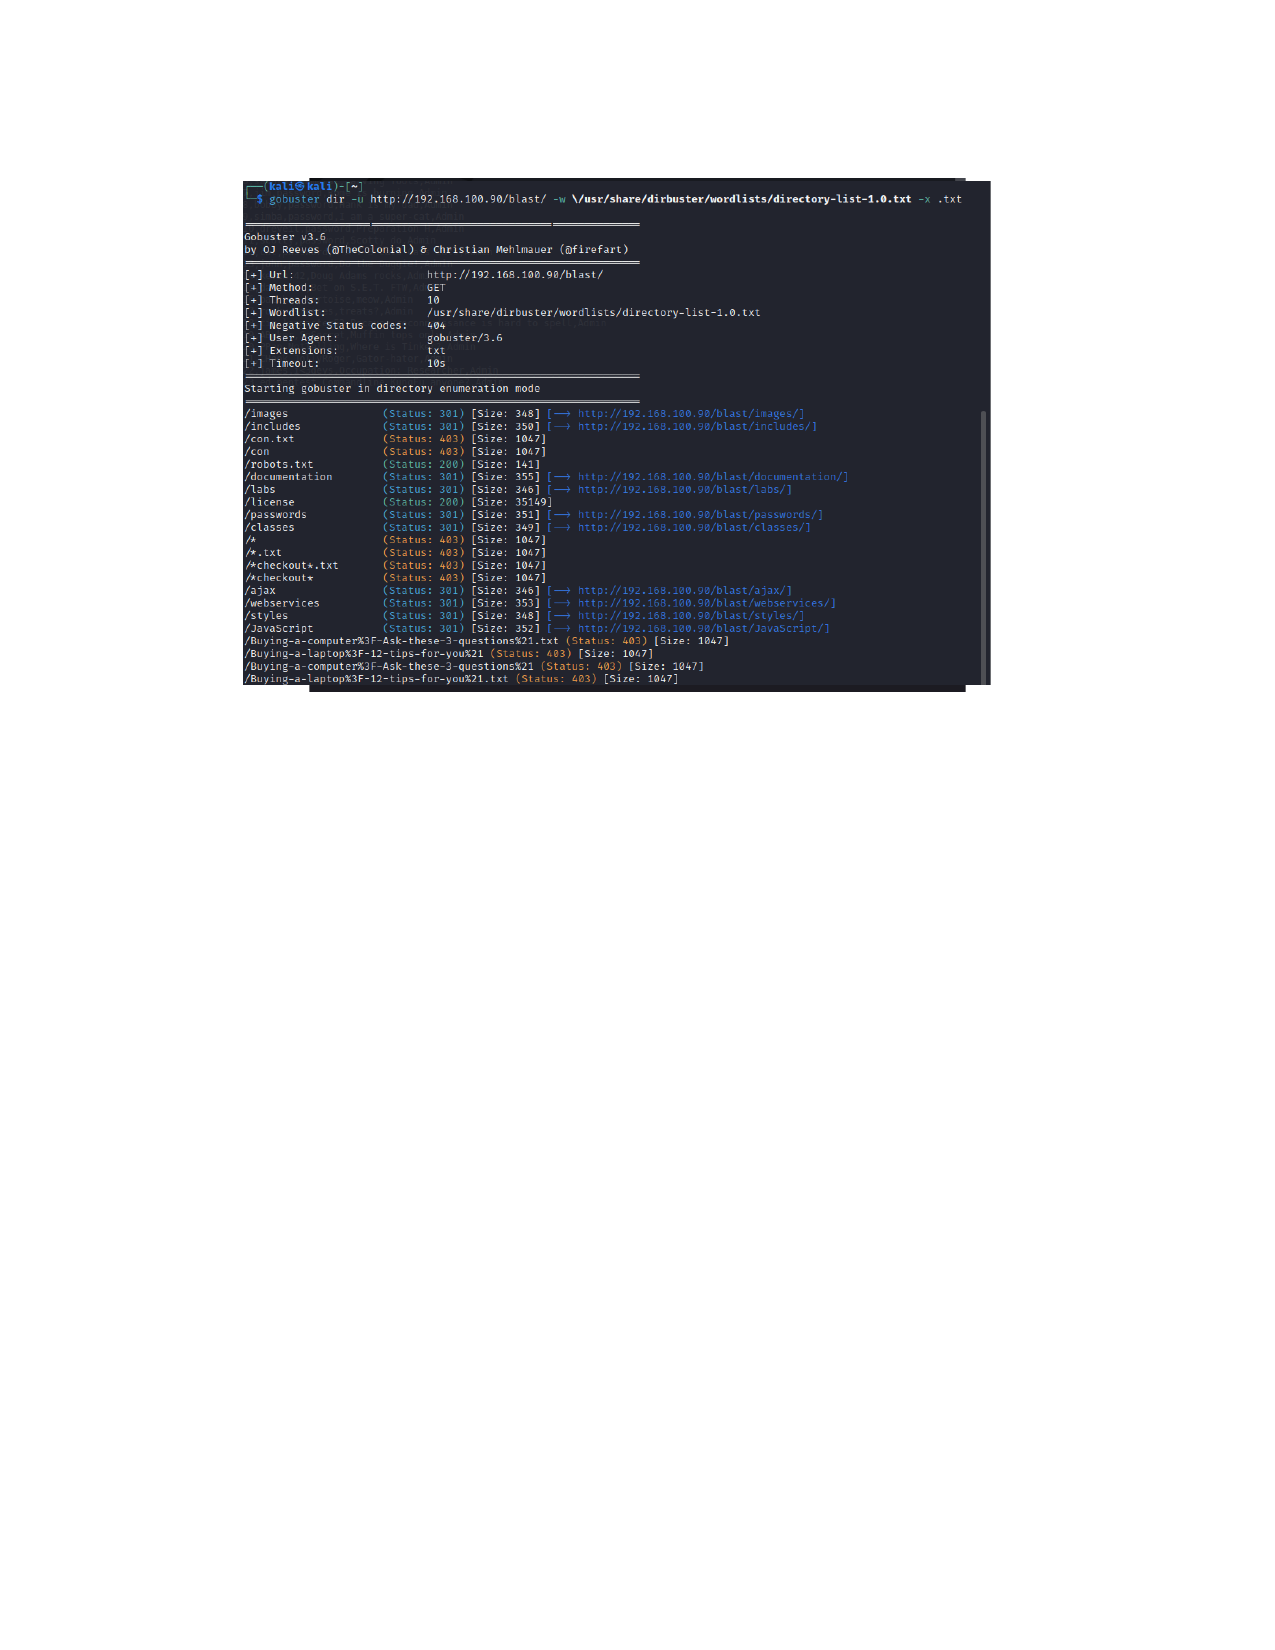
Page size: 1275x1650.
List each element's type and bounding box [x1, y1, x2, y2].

picture [243, 178, 991, 692]
